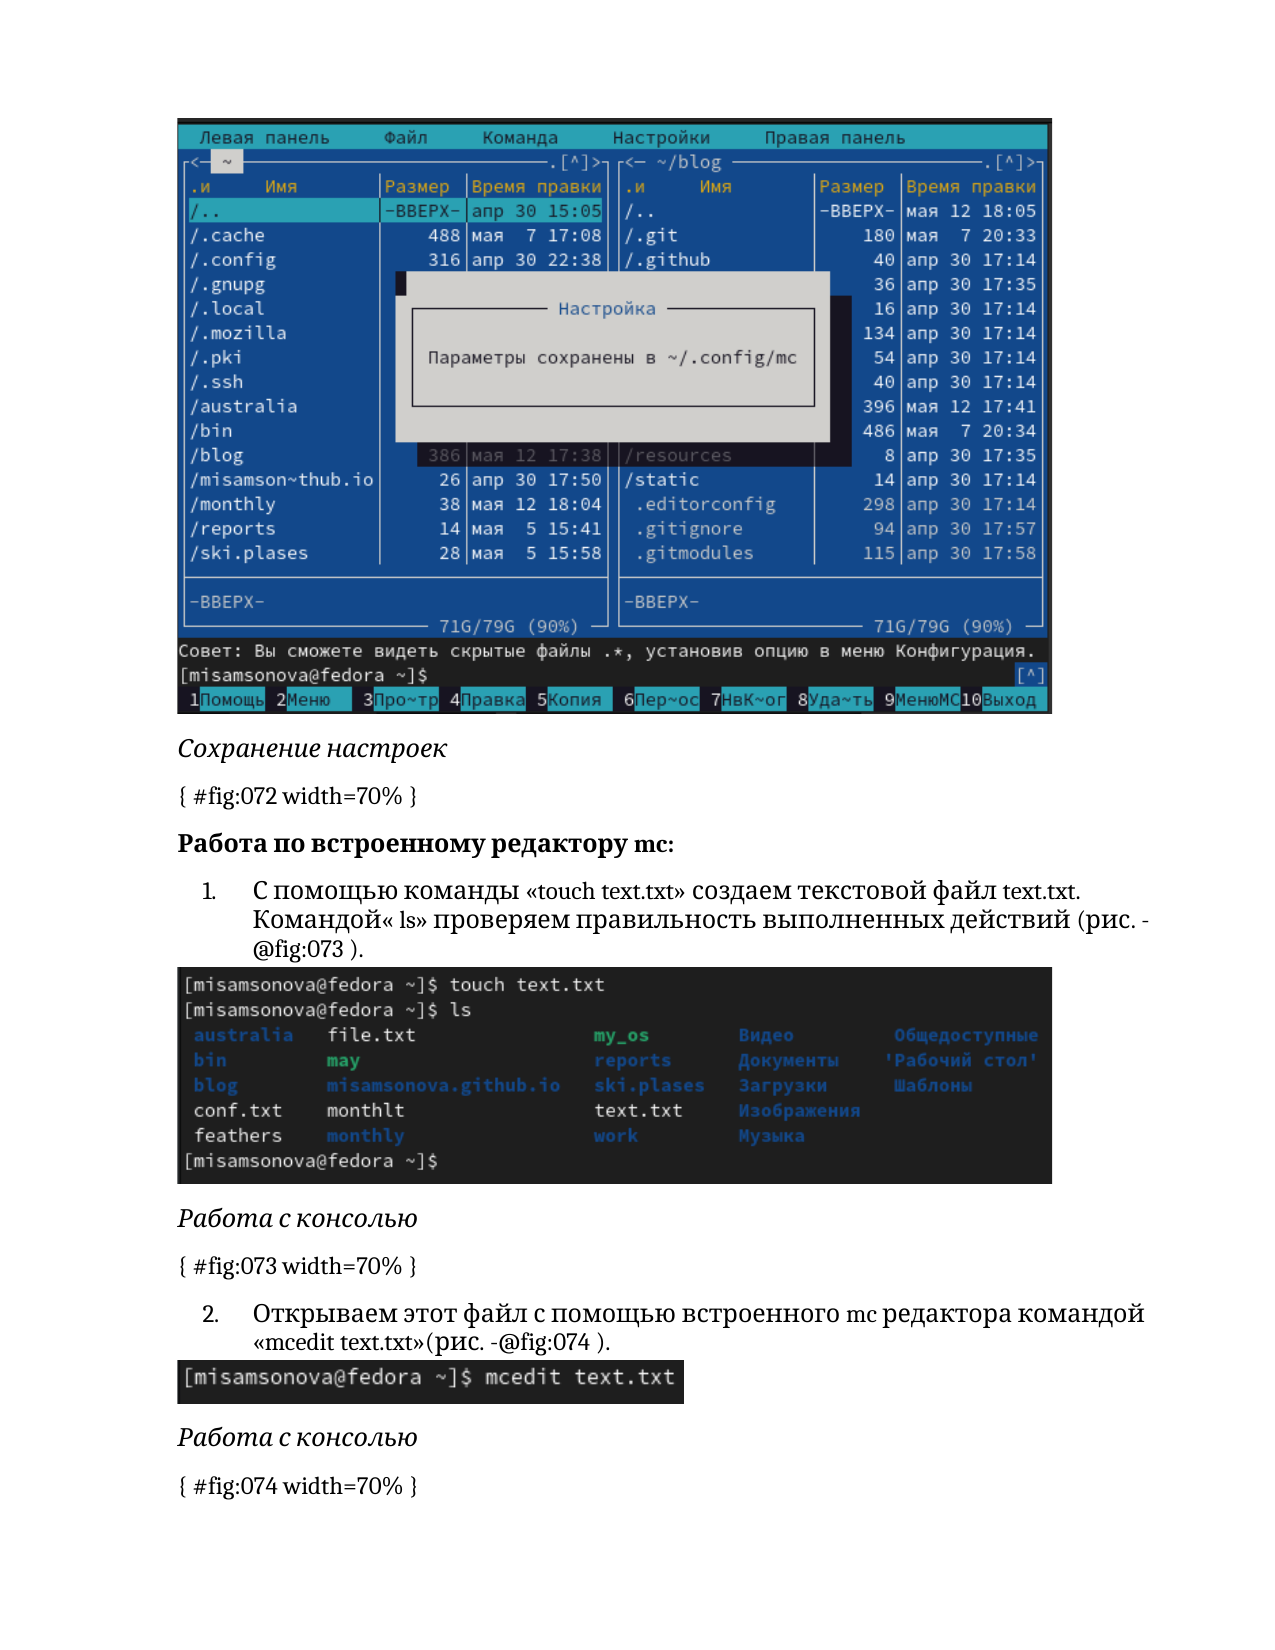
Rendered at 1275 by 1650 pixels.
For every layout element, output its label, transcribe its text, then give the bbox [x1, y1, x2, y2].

text Работа с консолью [177, 1424, 1186, 1453]
list Открываем этот файл с помощью встроенного mc редактора командой «mcedit text.txt»(рис. -@fig:074 ). [202, 1299, 1186, 1357]
picture [177, 967, 1053, 1184]
text { #fig:073 width=70% } [177, 1252, 1186, 1281]
text Работа с консолью [177, 1204, 1186, 1233]
text Работа по встроенному редактору mc: [177, 829, 1186, 858]
picture [177, 118, 1053, 714]
text { #fig:072 width=70% } [177, 782, 1186, 811]
text { #fig:074 width=70% } [177, 1472, 1186, 1500]
picture [177, 1360, 684, 1404]
text Сохранение настроек [177, 734, 1186, 763]
list С помощью команды «touch text.txt» создаем текстовой файл text.txt. Командой« ls» проверяем правильность выполненных действий (рис. -@fig:073 ). [202, 877, 1186, 963]
